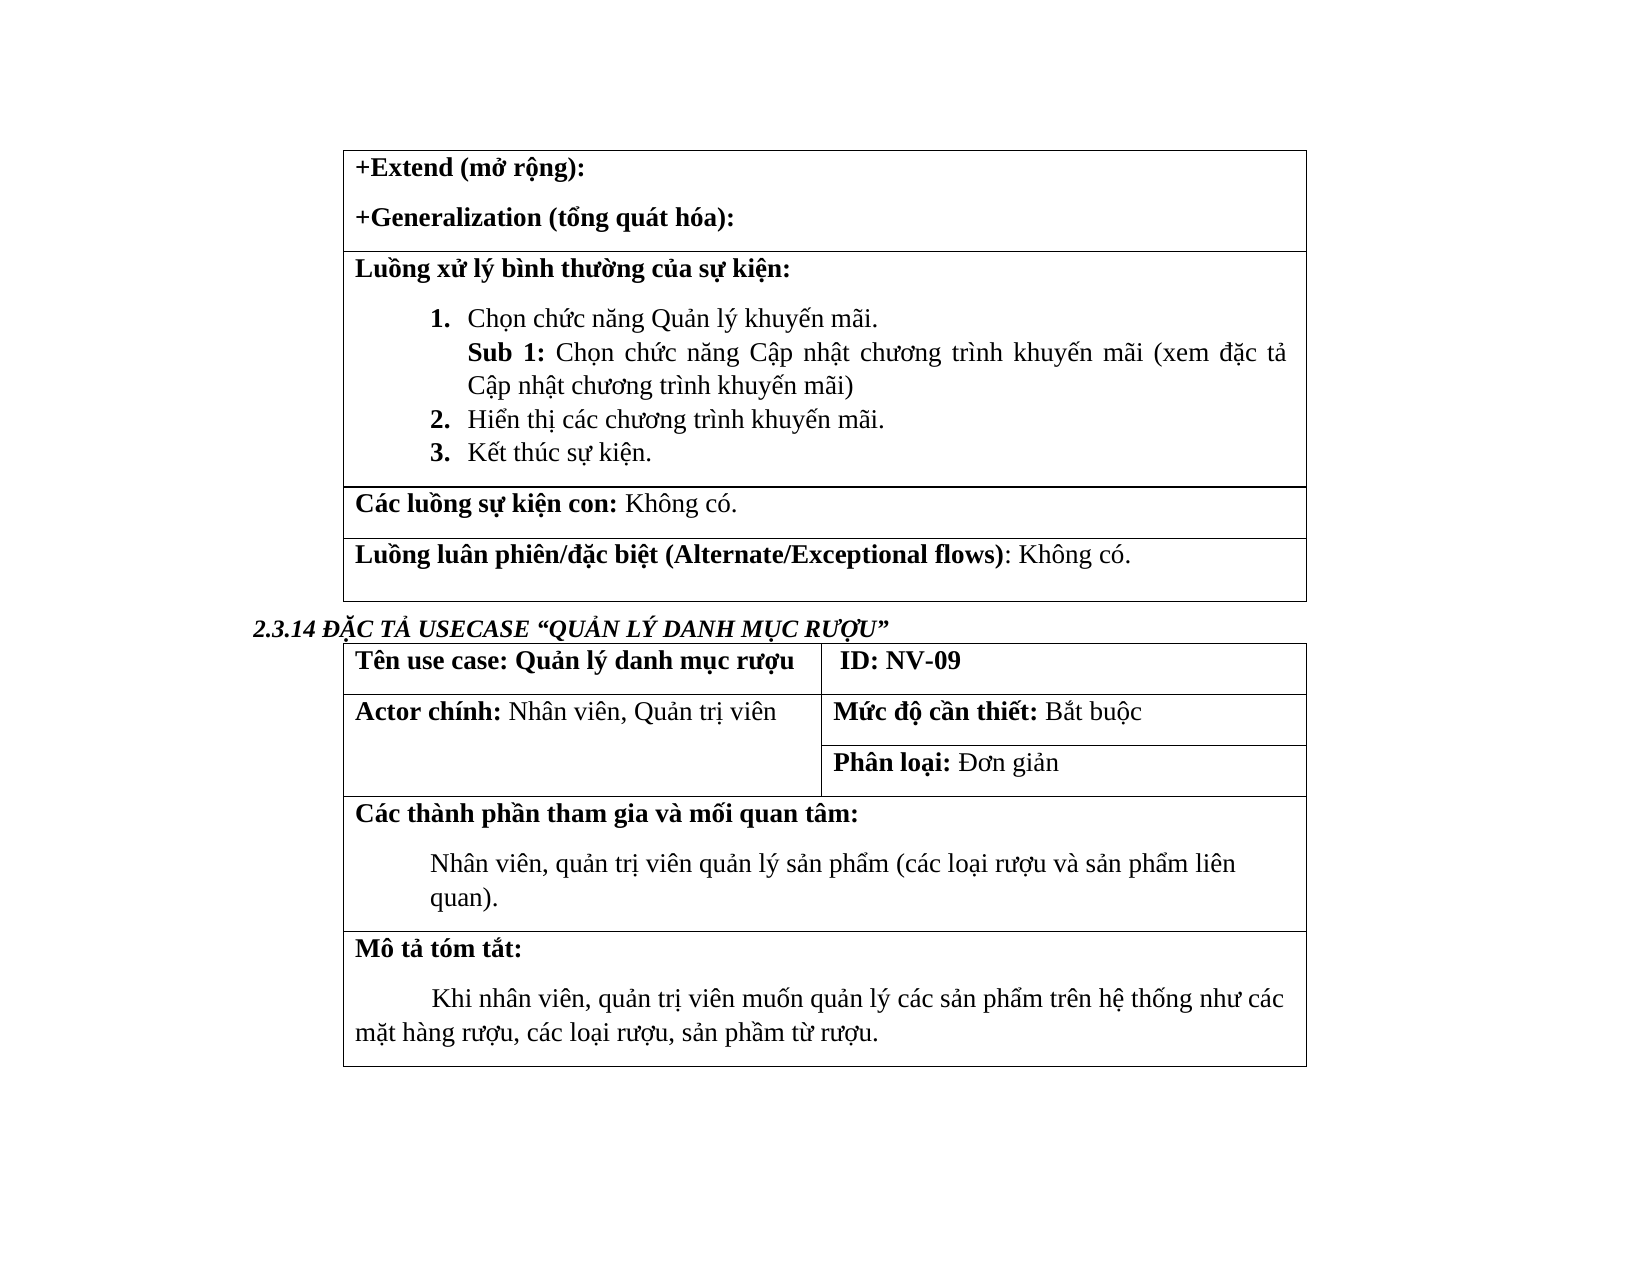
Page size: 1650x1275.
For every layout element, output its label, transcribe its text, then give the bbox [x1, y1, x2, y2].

table_cell Phân loại: Đơn giản [822, 746, 1306, 796]
table_cell Luồng xử lý bình thường của sự kiện: Chọn chức năng Quản lý khuyến mãi. Sub 1: Chọn chức năng Cập nhật chương trình khuyến mãi (xem đặc tả Cập nhật chương trình khuyến mãi) Hiển thị các chương trình khuyến mãi. Kết thúc sự kiện. [344, 252, 1306, 486]
table_cell Luồng luân phiên/đặc biệt (Alternate/Exceptional flows): Không có. [344, 539, 1306, 601]
table_cell Các luồng sự kiện con: Không có. [344, 488, 1306, 537]
table_header ID: NV-09 [822, 644, 1306, 694]
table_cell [344, 151, 1306, 251]
table_cell Mức độ cần thiết: Bắt buộc [822, 695, 1306, 745]
table_cell Actor chính: Nhân viên, Quản trị viên [344, 695, 821, 796]
table_header Tên use case: Quản lý danh mục rượu [344, 644, 821, 694]
table_cell Các thành phần tham gia và mối quan tâm: Nhân viên, quản trị viên quản lý sản phẩm (các loại rượu và sản phẩm liên quan). [344, 797, 1306, 931]
subtitle 2.3.14 ĐẶC TẢ USECASE “QUẢN LÝ DANH MỤC RƯỢU” [253, 614, 1492, 643]
table_cell Mô tả tóm tắt: Khi nhân viên, quản trị viên muốn quản lý các sản phẩm trên hệ thống như các mặt hàng rượu, các loại rượu, sản phầm từ rượu. [344, 932, 1306, 1066]
